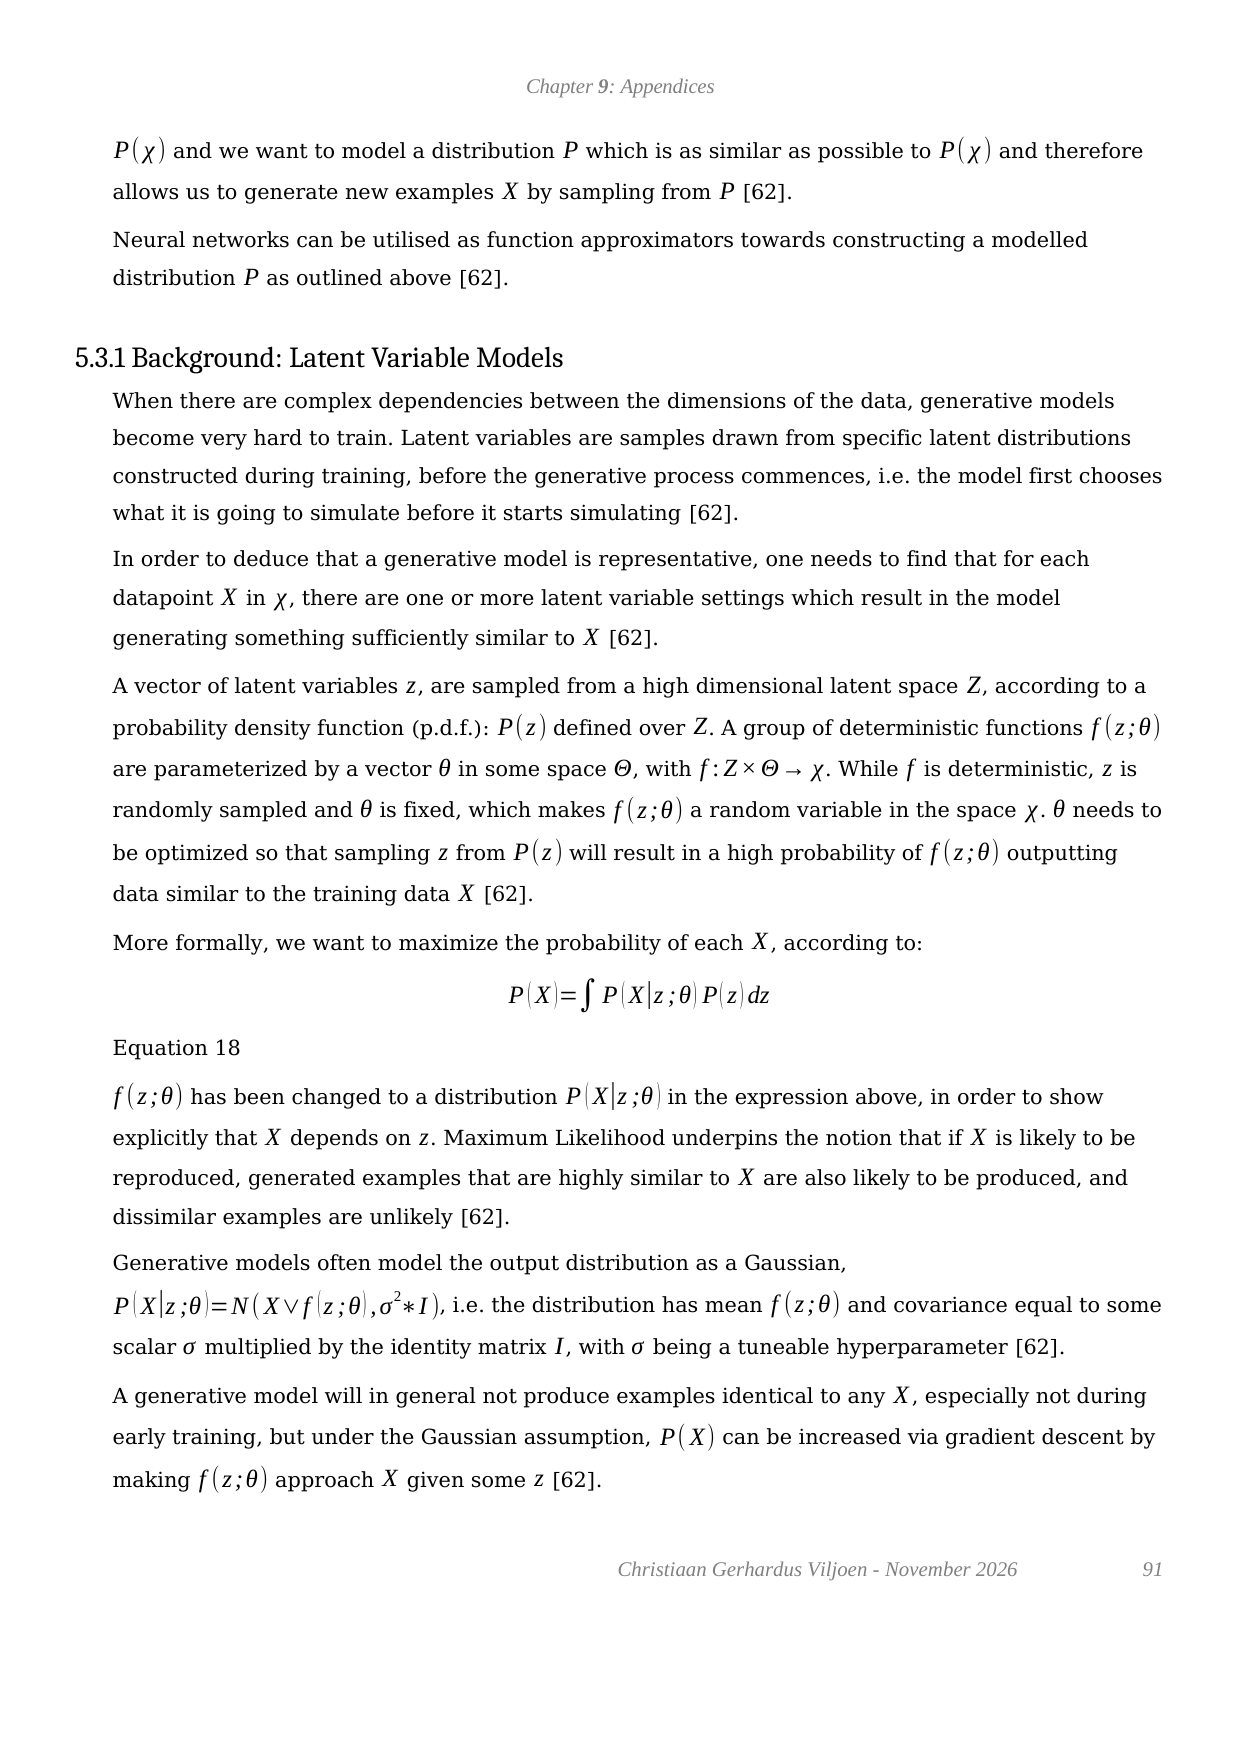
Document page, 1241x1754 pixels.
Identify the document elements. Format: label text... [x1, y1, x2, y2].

subtitle Background: Latent Variable Models [75, 341, 1165, 375]
text When there are complex dependencies between the dimensions of the data, generative models become very hard to train. Latent variables are samples drawn from specific latent distributions constructed during training, before the generative process commences, i.e. the model first chooses what it is going to simulate before it starts simulating . [112, 387, 1165, 525]
text More formally, we want to maximize the probability of each , according to: [112, 928, 1165, 956]
text A generative model will in general not produce examples identical to any , especially not during early training, but under the Gaussian assumption, can be increased via gradient descent by making approach given some . [112, 1381, 1165, 1494]
text A vector of latent variables , are sampled from a high dimensional latent space , according to a probability density function (p.d.f.): defined over . A group of deterministic functions are parameterized by a vector in some space , with . While is deterministic, is randomly sampled and is fixed, which makes a random variable in the space . needs to be optimized so that sampling from will result in a high probability of outputting data similar to the training data . [112, 672, 1165, 907]
text Neural networks can be utilised as function approximators towards constructing a modelled distribution as outlined above . [112, 226, 1165, 291]
text In order to deduce that a generative model is representative, one needs to find that for each datapoint in , there are one or more latent variable settings which result in the model generating something sufficiently similar to . [112, 546, 1165, 651]
text has been changed to a distribution in the expression above, in order to show explicitly that depends on . Maximum Likelihood underpins the notion that if is likely to be reproduced, generated examples that are highly similar to are also likely to be produced, and dissimilar examples are unlikely . [112, 1081, 1165, 1229]
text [112, 135, 1165, 206]
text Equation 18 [112, 1035, 1165, 1060]
text Generative models often model the output distribution as a Gaussian, , i.e. the distribution has mean and covariance equal to some scalar multiplied by the identity matrix , with being a tuneable hyperparameter . [112, 1250, 1165, 1360]
